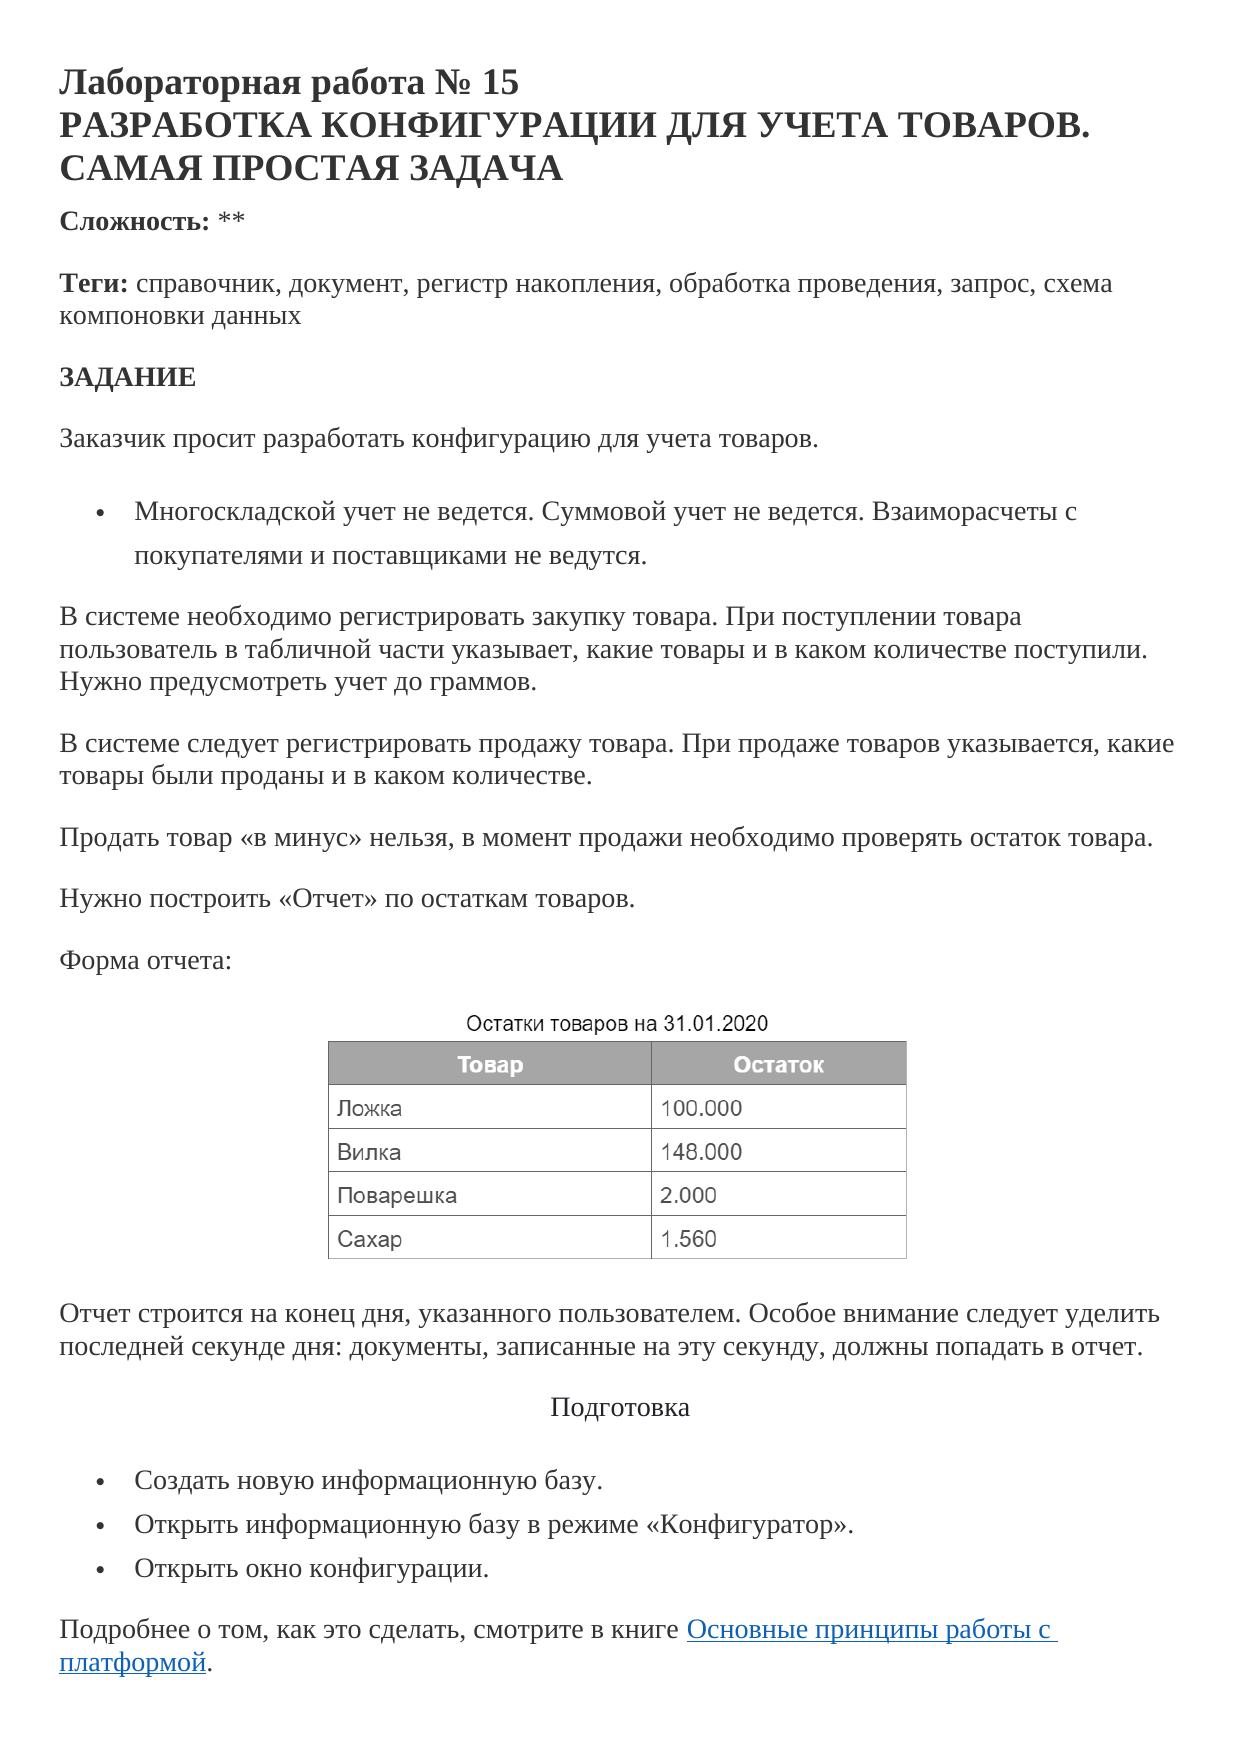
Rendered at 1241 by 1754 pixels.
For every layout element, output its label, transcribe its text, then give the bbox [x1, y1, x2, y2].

text Нужно построить «Отчет» по остаткам товаров. [59, 881, 1181, 914]
text Подготовка [59, 1390, 1181, 1423]
text Подробнее о том, как это сделать, смотрите в книге Основные принципы работы с платформой. [59, 1612, 1181, 1677]
text Теги: справочник, документ, регистр накопления, обработка проведения, запрос, схема компоновки данных [59, 266, 1181, 330]
picture [325, 1004, 916, 1268]
list Создать новую информационную базу. [97, 1452, 1181, 1496]
text ЗАДАНИЕ [59, 359, 1181, 392]
text Сложность: ** [59, 204, 1181, 236]
text Продать товар «в минус» нельзя, в момент продажи необходимо проверять остаток товара. [59, 820, 1181, 852]
list Многоскладской учет не ведется. Суммовой учет не ведется. Взаиморасчеты с покупателями и поставщиками не ведутся. [97, 483, 1181, 570]
text В системе следует регистрировать продажу товара. При продаже товаров указывается, какие товары были проданы и в каком количестве. [59, 726, 1181, 791]
list Открыть окно конфигурации. [97, 1539, 1181, 1583]
text Лабораторная работа № 15 РАЗРАБОТКА КОНФИГУРАЦИИ ДЛЯ УЧЕТА ТОВАРОВ. САМАЯ ПРОСТАЯ ЗАДАЧА [59, 59, 1181, 188]
text В системе необходимо регистрировать закупку товара. При поступлении товара пользователь в табличной части указывает, какие товары и в каком количестве поступили. Нужно предусмотреть учет до граммов. [59, 599, 1181, 697]
text Форма отчета: [59, 943, 1181, 975]
list Открыть информационную базу в режиме «Конфигуратор». [97, 1496, 1181, 1539]
text Отчет строится на конец дня, указанного пользователем. Особое внимание следует уделить последней секунде дня: документы, записанные на эту секунду, должны попадать в отчет. [59, 1296, 1181, 1361]
text Заказчик просит разработать конфигурацию для учета товаров. [59, 421, 1181, 453]
